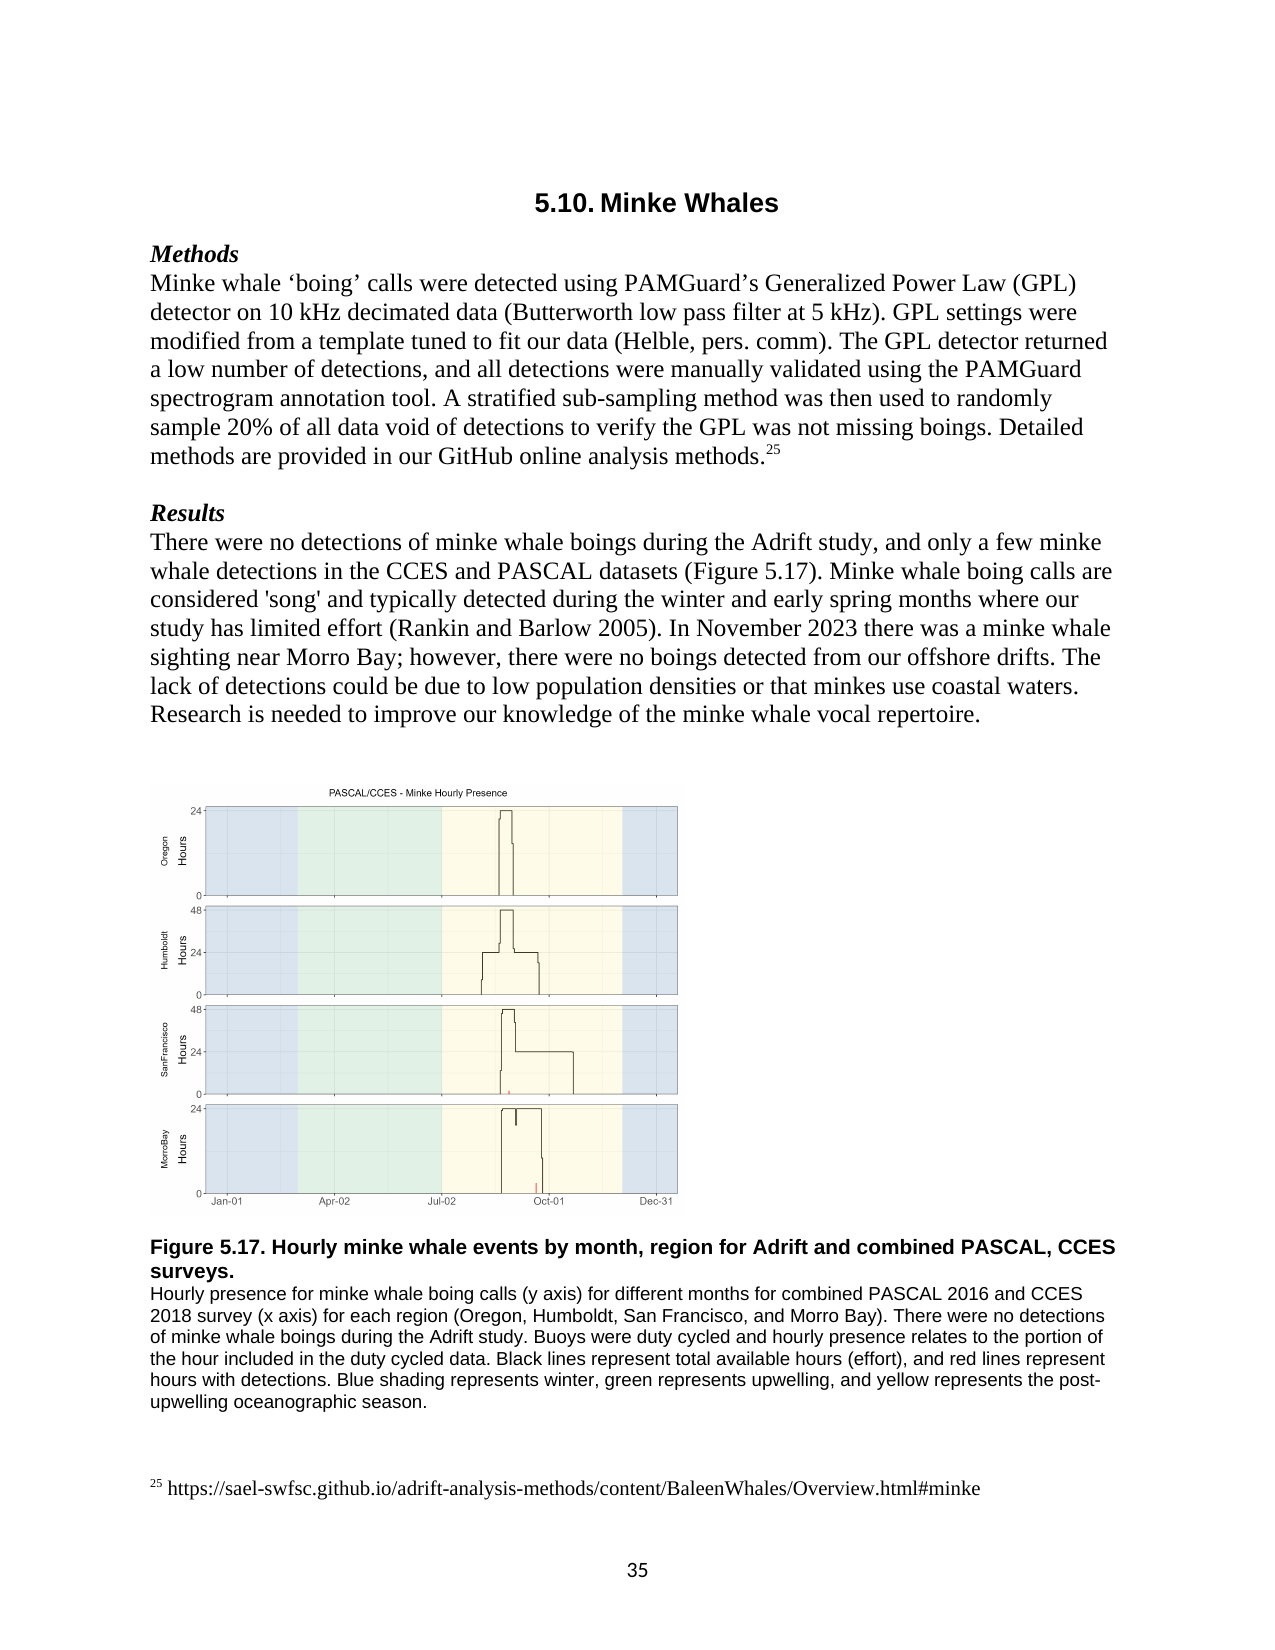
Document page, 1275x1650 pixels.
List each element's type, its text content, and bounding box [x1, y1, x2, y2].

text Methods [150, 239, 1125, 268]
picture [150, 785, 686, 1215]
text Hourly presence for minke whale boing calls (y axis) for different months for combined PASCAL 2016 and CCES 2018 survey (x axis) for each region (Oregon, Humboldt, San Francisco, and Morro Bay). There were no detections of minke whale boings during the Adrift study. Buoys were duty cycled and hourly presence relates to the portion of the hour included in the duty cycled data. Black lines represent total available hours (effort), and red lines represent hours with detections. Blue shading represents winter, green represents upwelling, and yellow represents the post-upwelling oceanographic season. [150, 1283, 1125, 1412]
subtitle Minke Whales [534, 187, 1125, 219]
text Results [150, 498, 1125, 527]
text Minke whale ‘boing’ calls were detected using PAMGuard’s Generalized Power Law (GPL) detector on 10 kHz decimated data (Butterworth low pass filter at 5 kHz). GPL settings were modified from a template tuned to fit our data (Helble, pers. comm). The GPL detector returned a low number of detections, and all detections were manually validated using the PAMGuard spectrogram annotation tool. A stratified sub-sampling method was then used to randomly sample 20% of all data void of detections to verify the GPL was not missing boings. Detailed methods are provided in our GitHub online analysis methods. [150, 268, 1125, 469]
